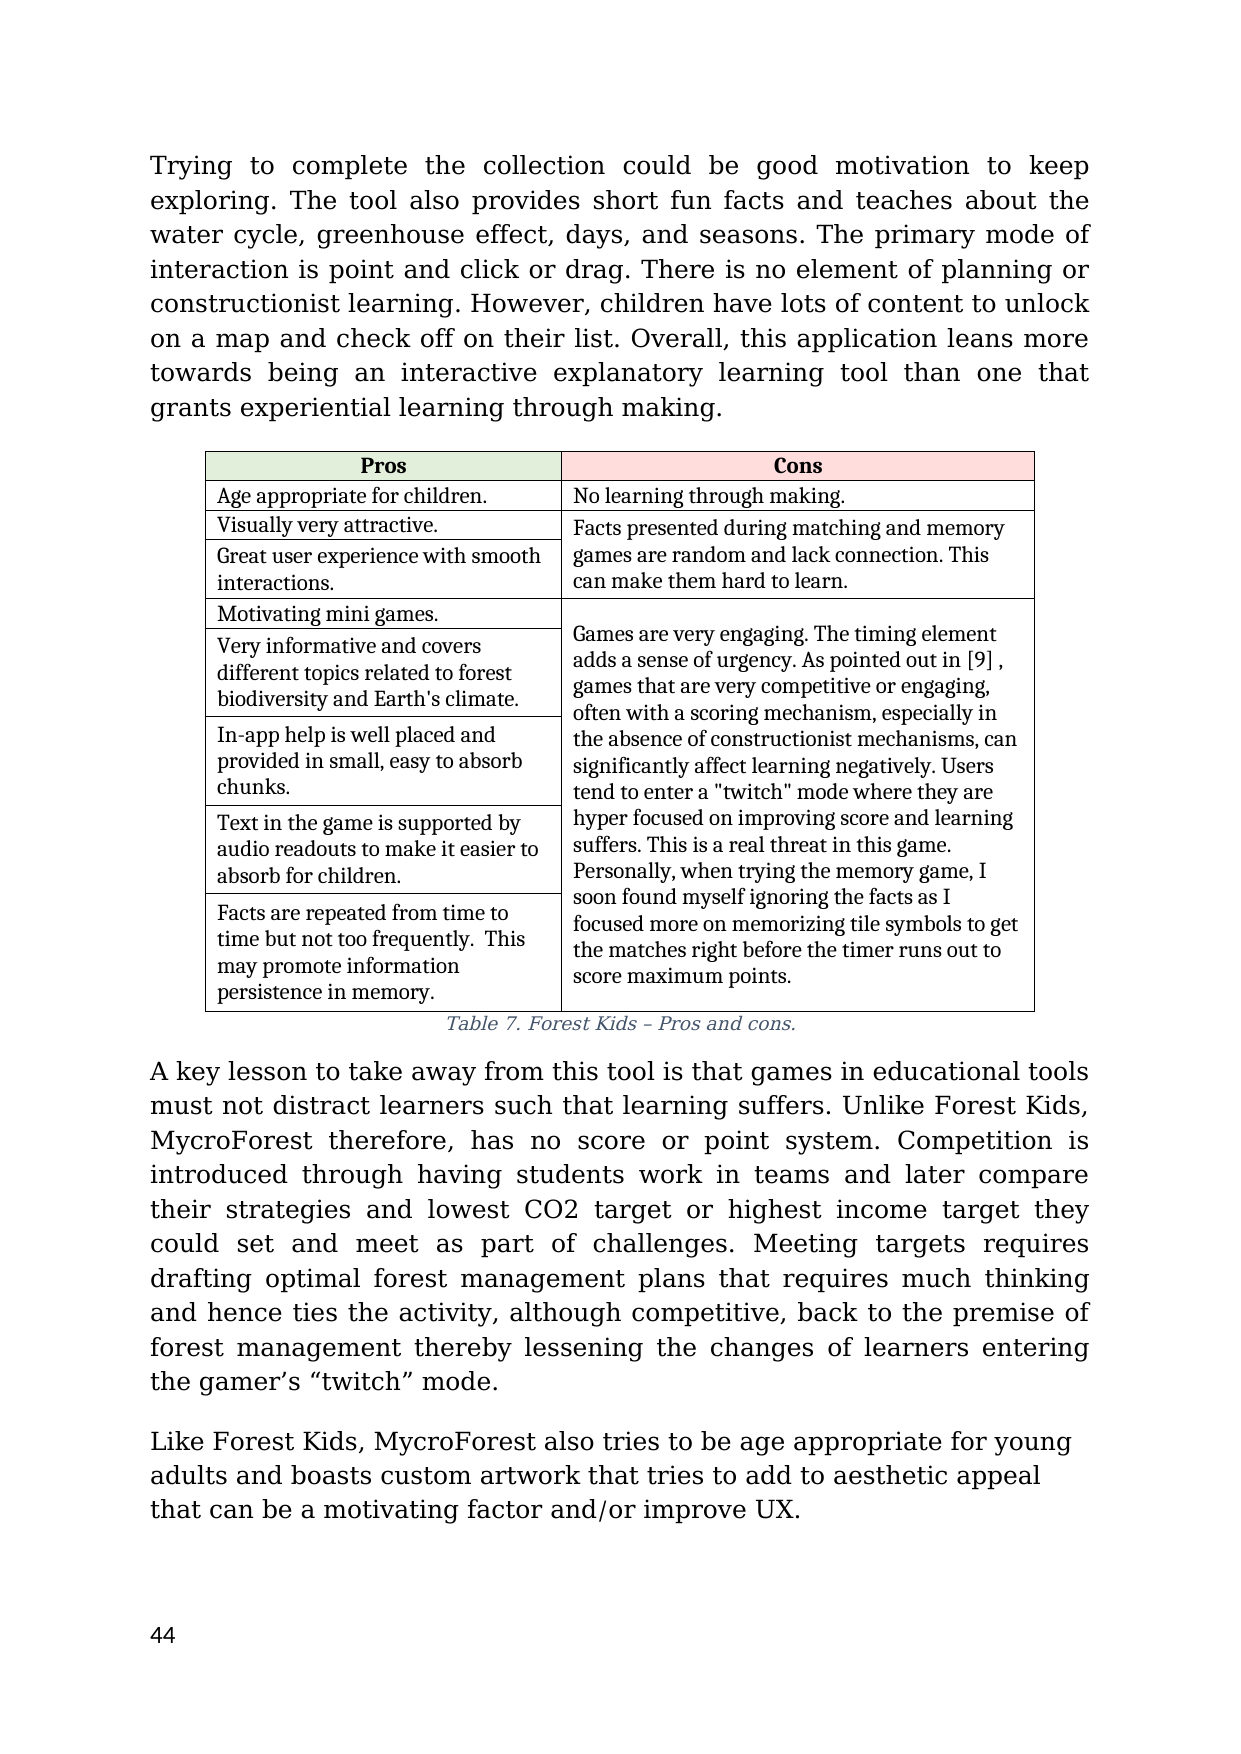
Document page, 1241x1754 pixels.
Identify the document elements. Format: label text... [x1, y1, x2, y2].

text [150, 150, 1090, 421]
table_cell Facts presented during matching and memory games are random and lack connection. This can make them hard to learn. [562, 511, 1034, 598]
table_cell Age appropriate for children. [206, 481, 561, 510]
table_cell Facts are repeated from time to time but not too frequently. This may promote information persistence in memory. [206, 894, 561, 1011]
table_cell Great user experience with smooth interactions. [206, 540, 561, 598]
table_cell Games are very engaging. The timing element adds a sense of urgency. As pointed out in [9] , games that are very competitive or engaging, often with a scoring mechanism, especially in the absence of constructionist mechanisms, can significantly affect learning negatively. Users tend to enter a "twitch" mode where they are hyper focused on improving score and learning suffers. This is a real threat in this game. Personally, when trying the memory game, I soon found myself ignoring the facts as I focused more on memorizing tile symbols to get the matches right before the timer runs out to score maximum points. [562, 599, 1034, 1011]
table_cell No learning through making. [562, 481, 1034, 510]
table_cell Visually very attractive. [206, 511, 561, 539]
table_cell In-app help is well placed and provided in small, easy to absorb chunks. [206, 717, 561, 804]
table_header Cons [562, 452, 1034, 480]
table_cell Motivating mini games. [206, 599, 561, 628]
table_cell Very informative and covers different topics related to forest biodiversity and Earth's climate. [206, 629, 561, 716]
table_cell Text in the game is supported by audio readouts to make it easier to absorb for children. [206, 806, 561, 893]
text A key lesson to take away from this tool is that games in educational tools must not distract learners such that learning suffers. Unlike Forest Kids, MycroForest therefore, has no score or point system. Competition is introduced through having students work in teams and later compare their strategies and lowest CO2 target or highest income target they could set and meet as part of challenges. Meeting targets requires drafting optimal forest management plans that requires much thinking and hence ties the activity, although competitive, back to the premise of forest management thereby lessening the changes of learners entering the gamer’s “twitch” mode. [150, 1055, 1090, 1396]
text Table 7. Forest Kids – Pros and cons. [150, 1012, 1090, 1034]
text Like Forest Kids, MycroForest also tries to be age appropriate for young adults and boasts custom artwork that tries to add to aesthetic appeal that can be a motivating factor and/or improve UX. [150, 1425, 1090, 1524]
table_header Pros [206, 452, 561, 480]
